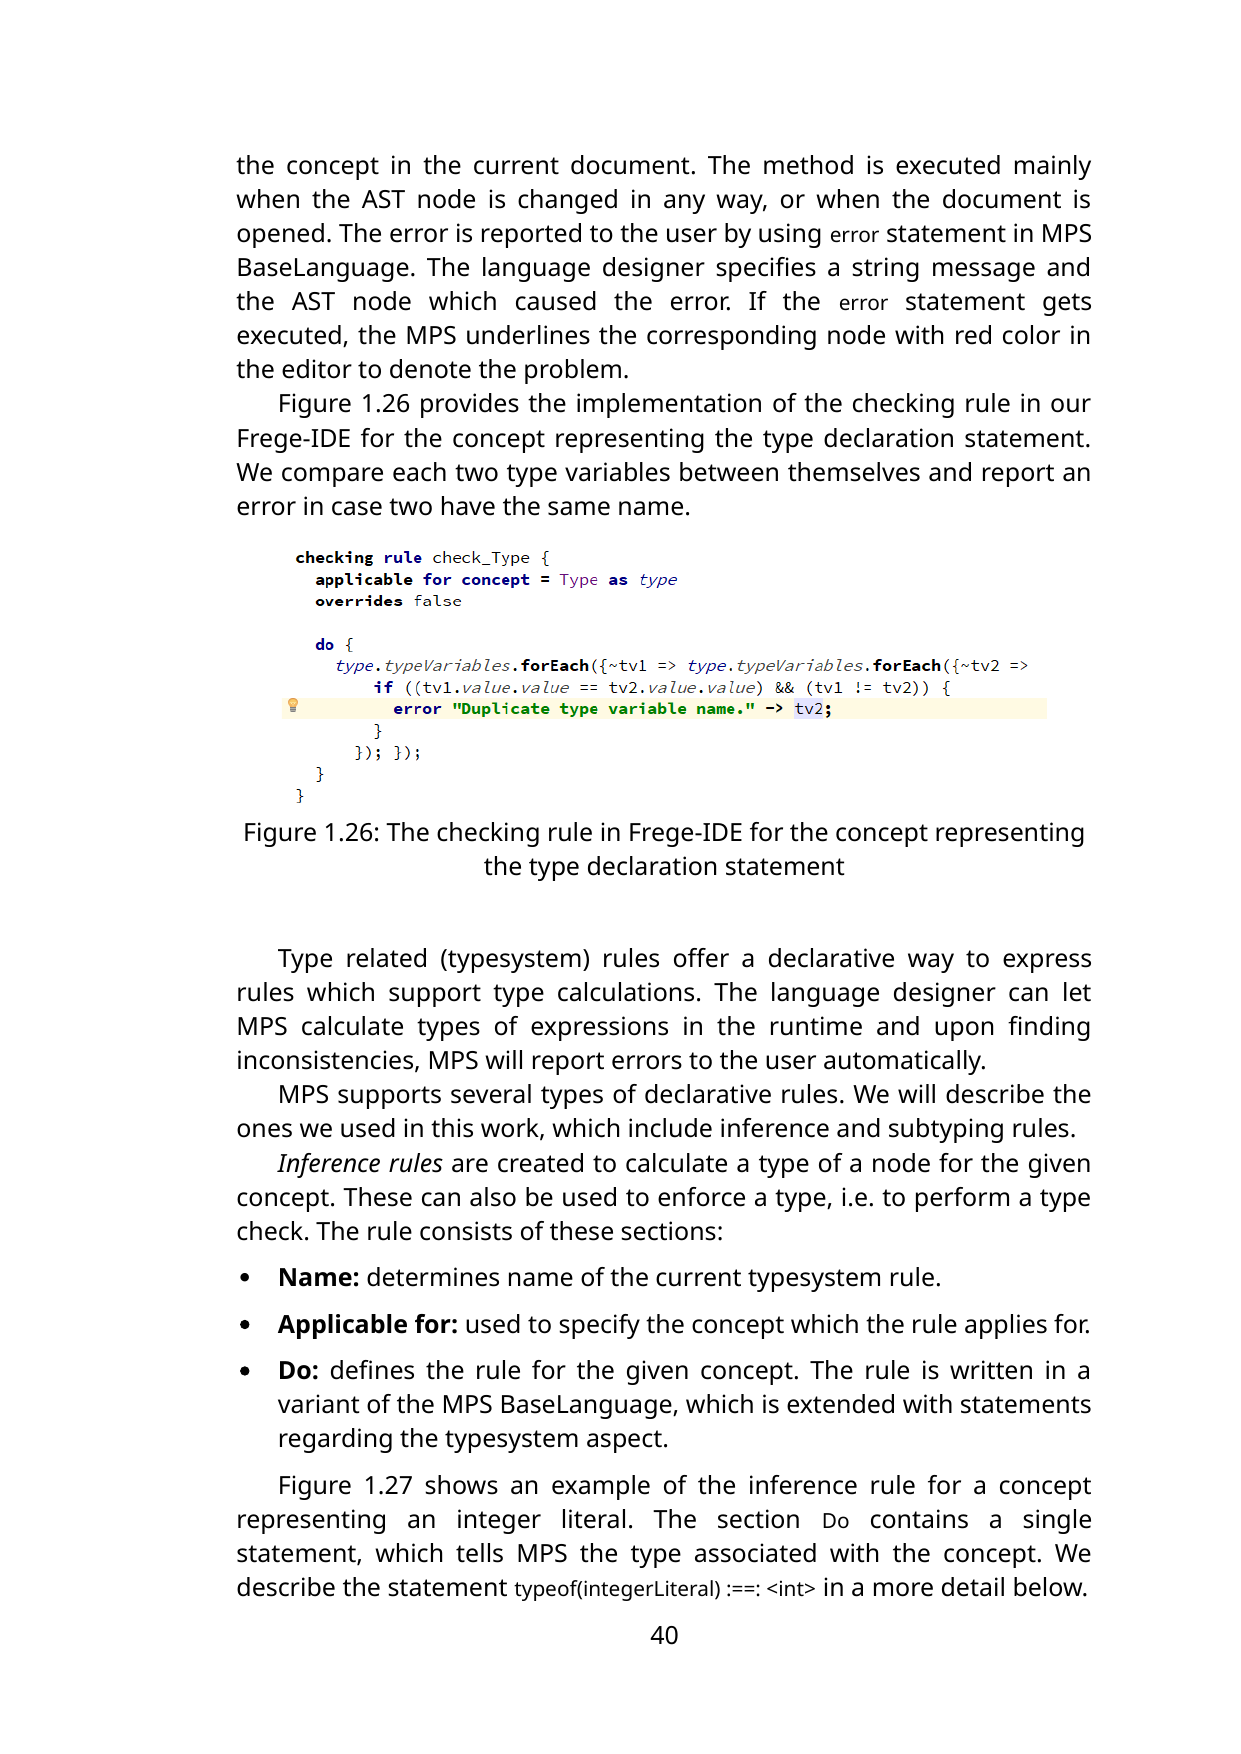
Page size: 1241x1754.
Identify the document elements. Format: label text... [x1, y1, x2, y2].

text MPS supports several types of declarative rules. We will describe the ones we used in this work, which include inference and subtyping rules. [236, 1077, 1092, 1145]
text Figure 1.27 shows an example of the inference rule for a concept representing an integer literal. The section Do contains a single statement, which tells MPS the type associated with the concept. We describe the statement typeof(integerLiteral) :==: <int> in a more detail below. [236, 1468, 1092, 1604]
text Type related (typesystem) rules offer a declarative way to express rules which support type calculations. The language designer can let MPS calculate types of expressions in the runtime and upon finding inconsistencies, MPS will report errors to the user automatically. [236, 941, 1092, 1077]
text Figure 1.26: The checking rule in Frege-IDE for the concept representing the type declaration statement [236, 815, 1092, 883]
text Figure 1.26 provides the implementation of the checking rule in our Frege-IDE for the concept representing the type declaration statement. We compare each two type variables between themselves and report an error in case two have the same name. [236, 386, 1092, 522]
text Do: defines the rule for the given concept. The rule is written in a variant of the MPS BaseLanguage, which is extended with statements regarding the typesystem aspect. [240, 1353, 1092, 1455]
picture [281, 551, 1047, 803]
text Name: determines name of the current typesystem rule. [240, 1260, 1092, 1294]
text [236, 148, 1092, 386]
text Applicable for: used to specify the concept which the rule applies for. [240, 1306, 1092, 1341]
text Inference rules are created to calculate a type of a node for the given concept. These can also be used to enforce a type, i.e. to perform a type check. The rule consists of these sections: [236, 1145, 1092, 1247]
